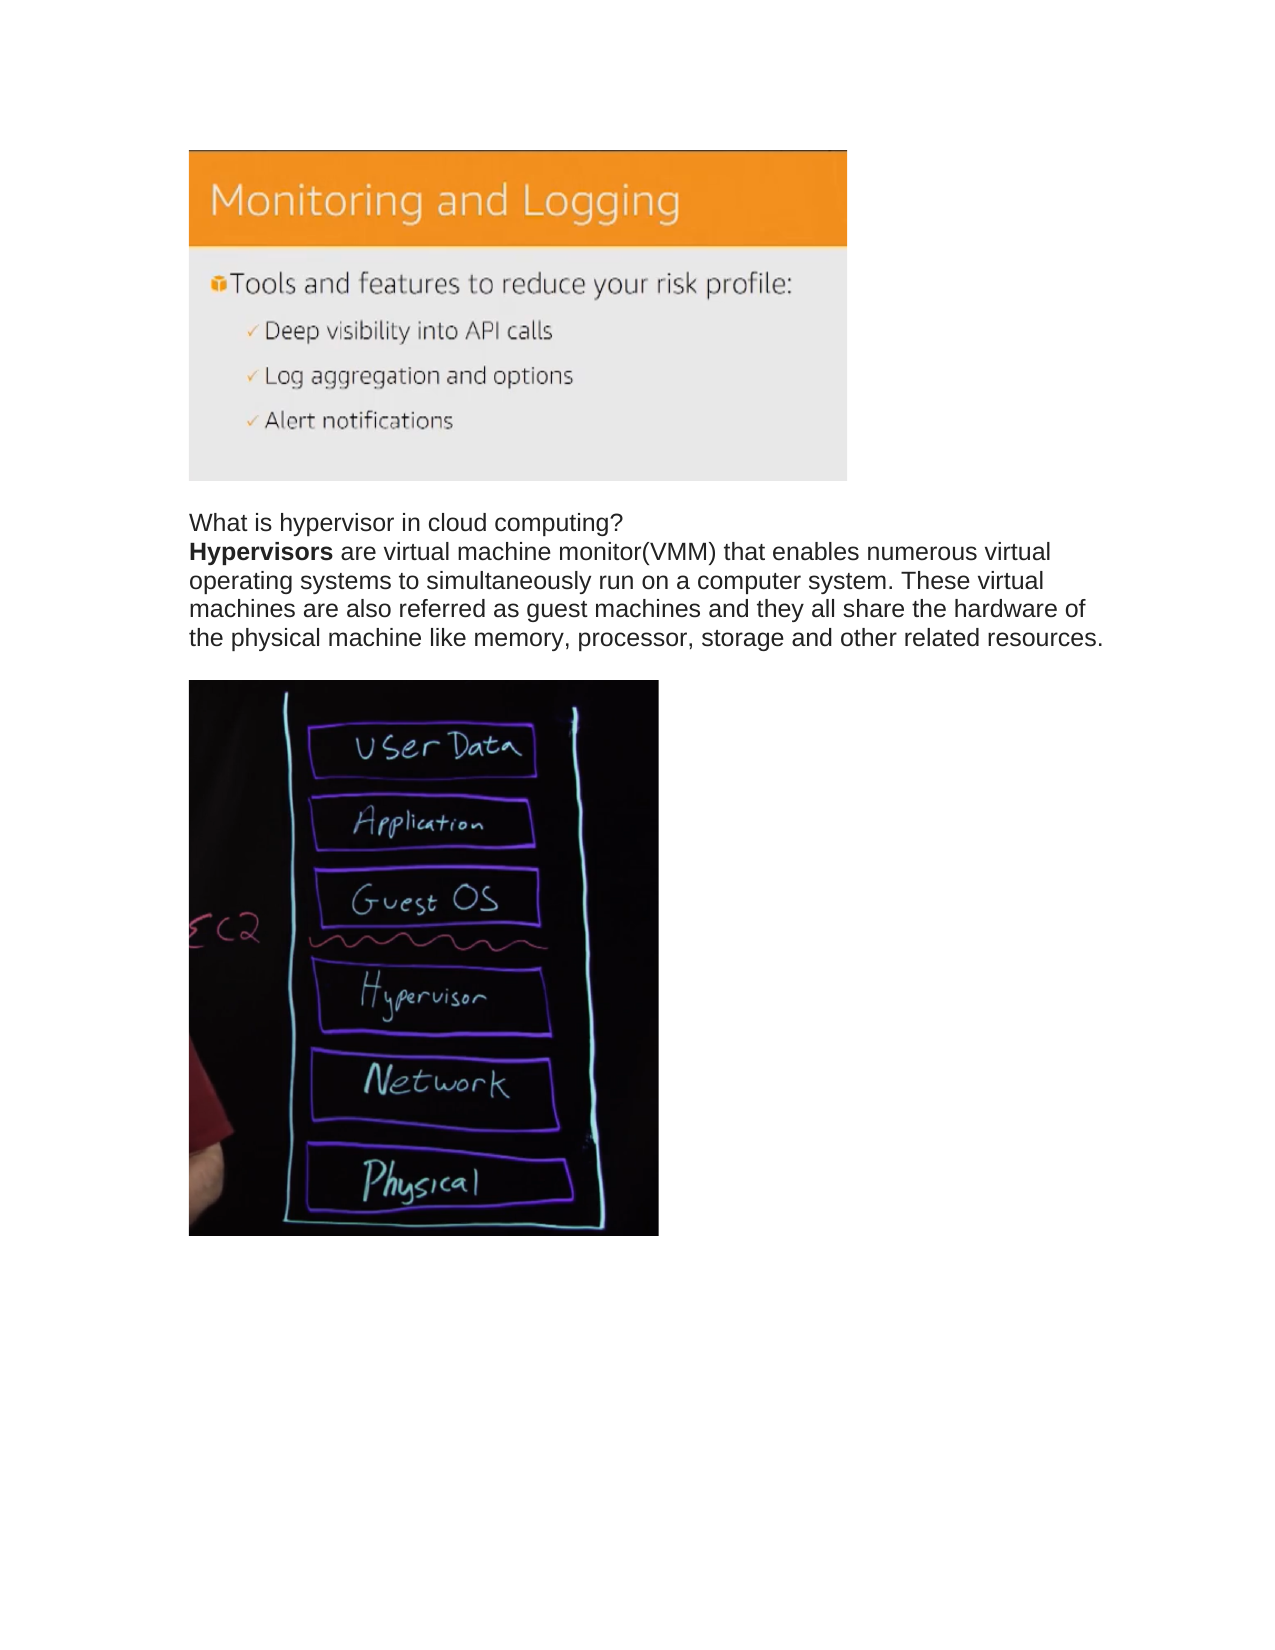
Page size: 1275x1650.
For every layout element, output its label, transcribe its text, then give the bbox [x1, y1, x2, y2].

picture [188, 680, 659, 1236]
text Hypervisors are virtual machine monitor(VMM) that enables numerous virtual operating systems to simultaneously run on a computer system. These virtual machines are also referred as guest machines and they all share the hardware of the physical machine like memory, processor, storage and other related resources. [189, 537, 1125, 652]
picture [188, 150, 848, 481]
text What is hypervisor in cloud computing? [189, 508, 1125, 537]
